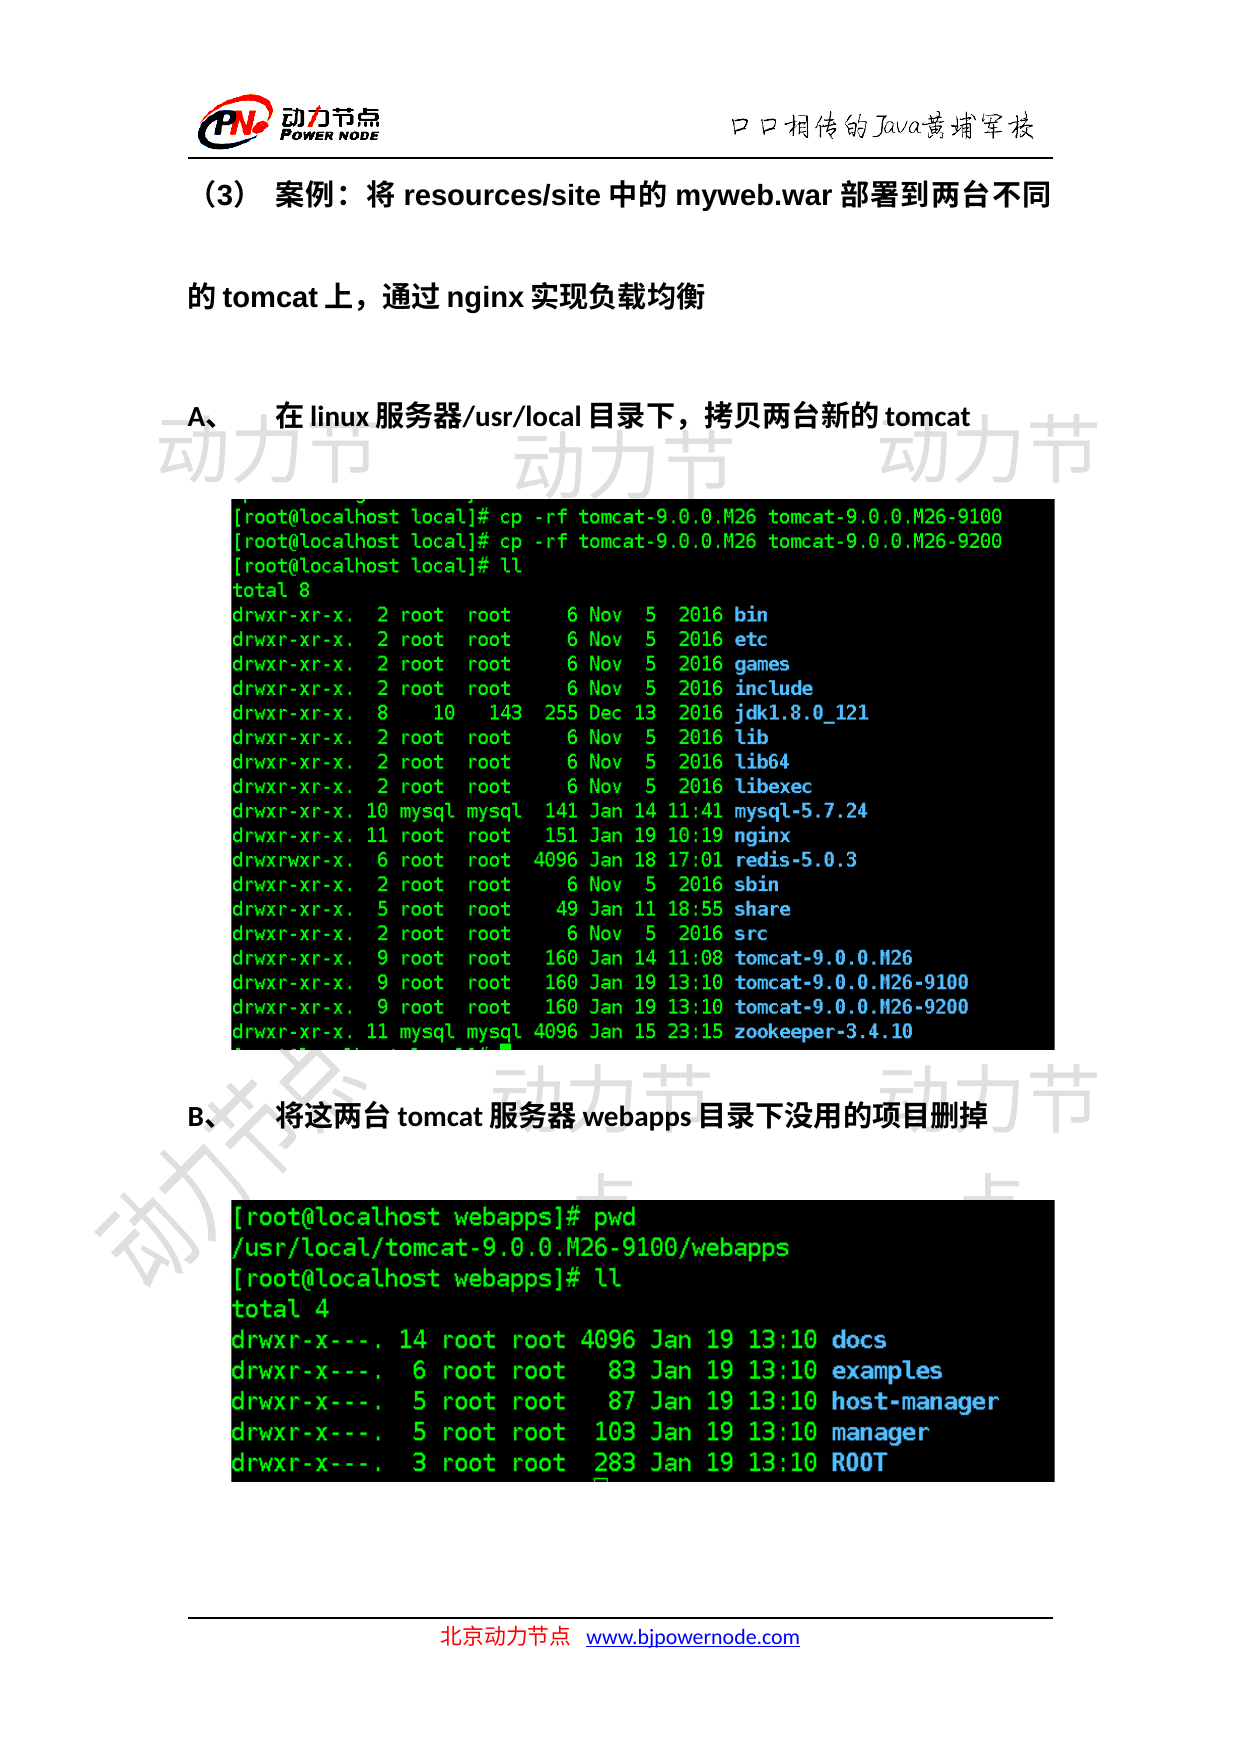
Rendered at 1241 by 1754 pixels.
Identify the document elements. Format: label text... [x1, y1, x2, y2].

subtitle 将这两台tomcat服务器webapps目录下没用的项目删掉 [187, 1081, 1053, 1146]
picture [231, 499, 1055, 1050]
picture [187, 88, 1053, 155]
subtitle 在linux服务器/usr/local目录下，拷贝两台新的tomcat [187, 381, 1053, 446]
subtitle 案例：将resources/site中的myweb.war部署到两台不同的tomcat上，通过nginx实现负载均衡 [187, 161, 1053, 327]
picture [231, 1200, 1055, 1482]
